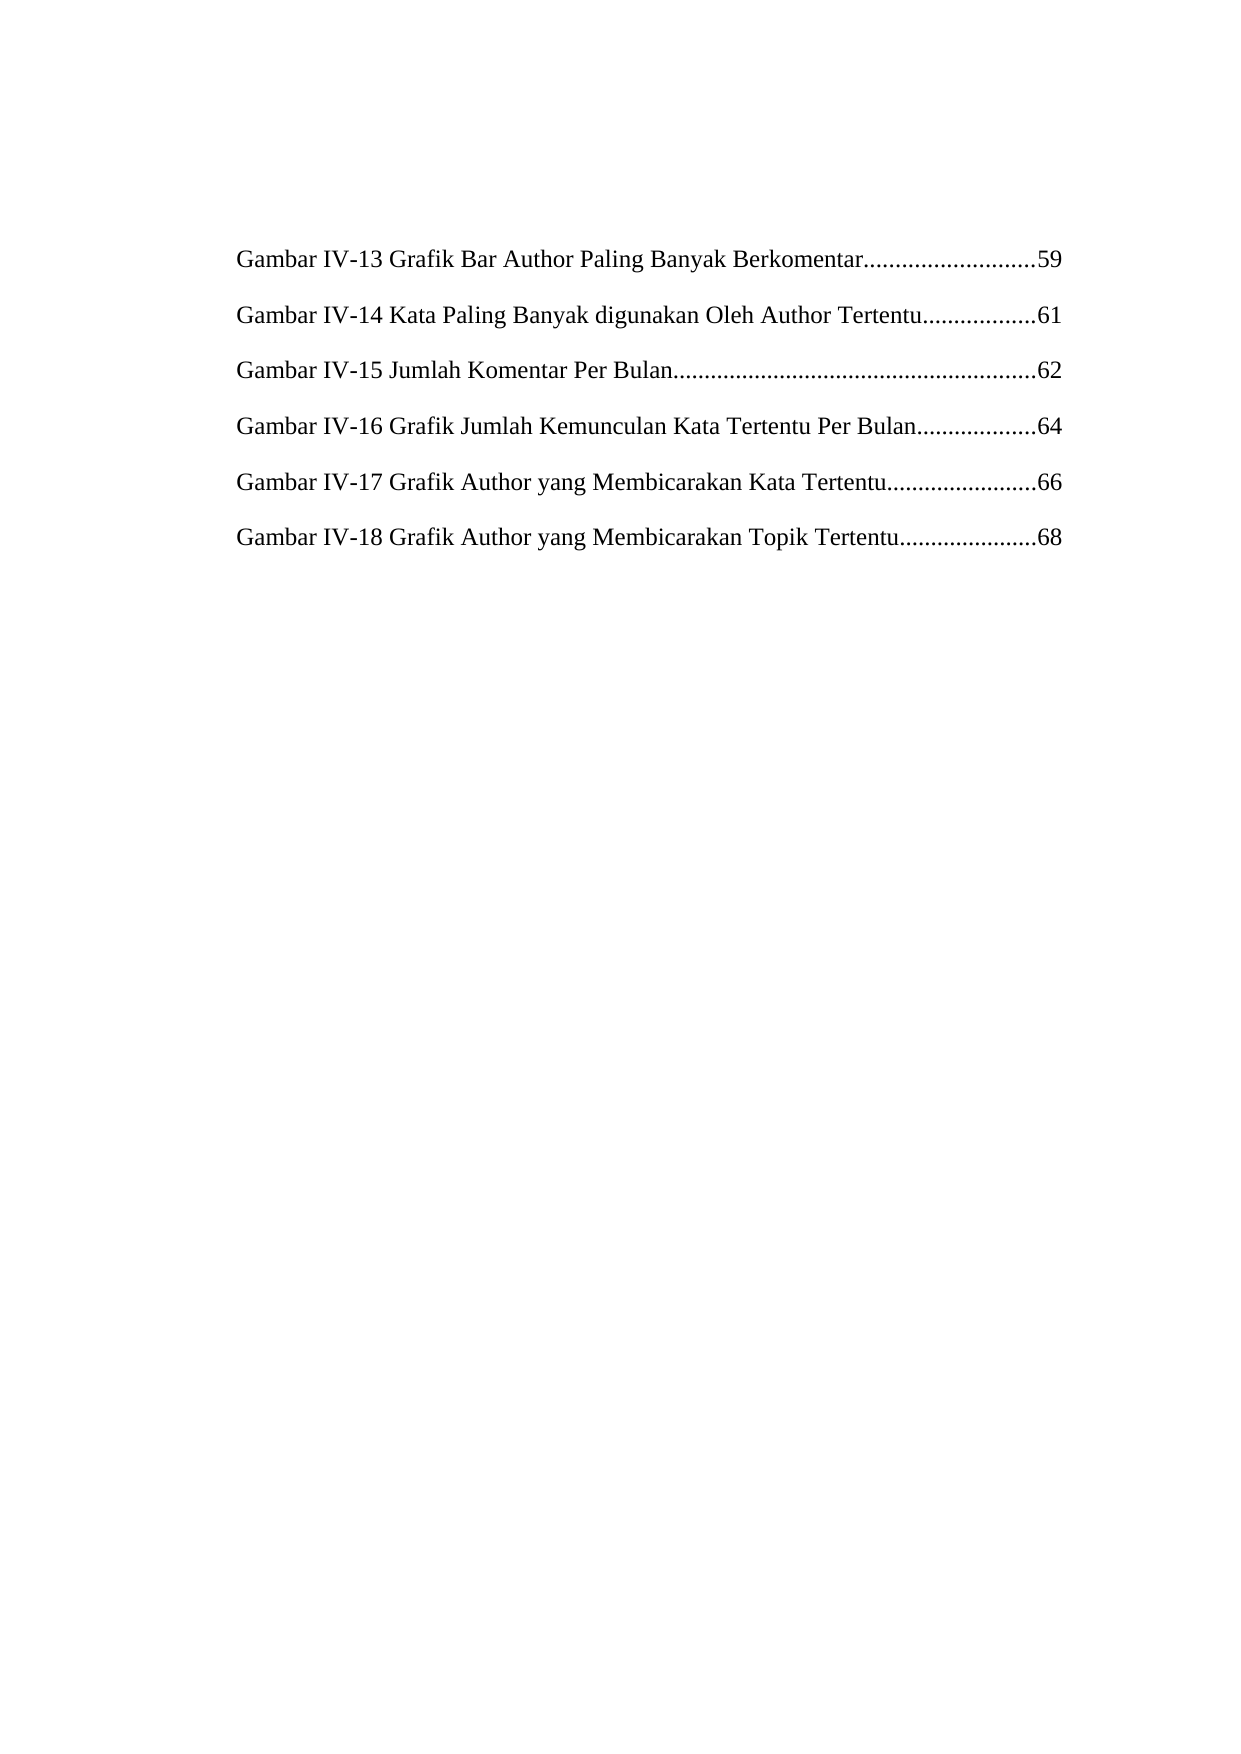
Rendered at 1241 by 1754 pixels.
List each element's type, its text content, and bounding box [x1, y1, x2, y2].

text Gambar IV-16 Grafik Jumlah Kemunculan Kata Tertentu Per Bulan 64 [236, 411, 1063, 440]
text Gambar IV-15 Jumlah Komentar Per Bulan 62 [236, 355, 1063, 384]
text Gambar IV-18 Grafik Author yang Membicarakan Topik Tertentu 68 [236, 522, 1063, 551]
text Gambar IV-17 Grafik Author yang Membicarakan Kata Tertentu 66 [236, 467, 1063, 495]
text Gambar IV-14 Kata Paling Banyak digunakan Oleh Author Tertentu 61 [236, 300, 1063, 328]
text Gambar IV-13 Grafik Bar Author Paling Banyak Berkomentar 59 [236, 244, 1063, 273]
